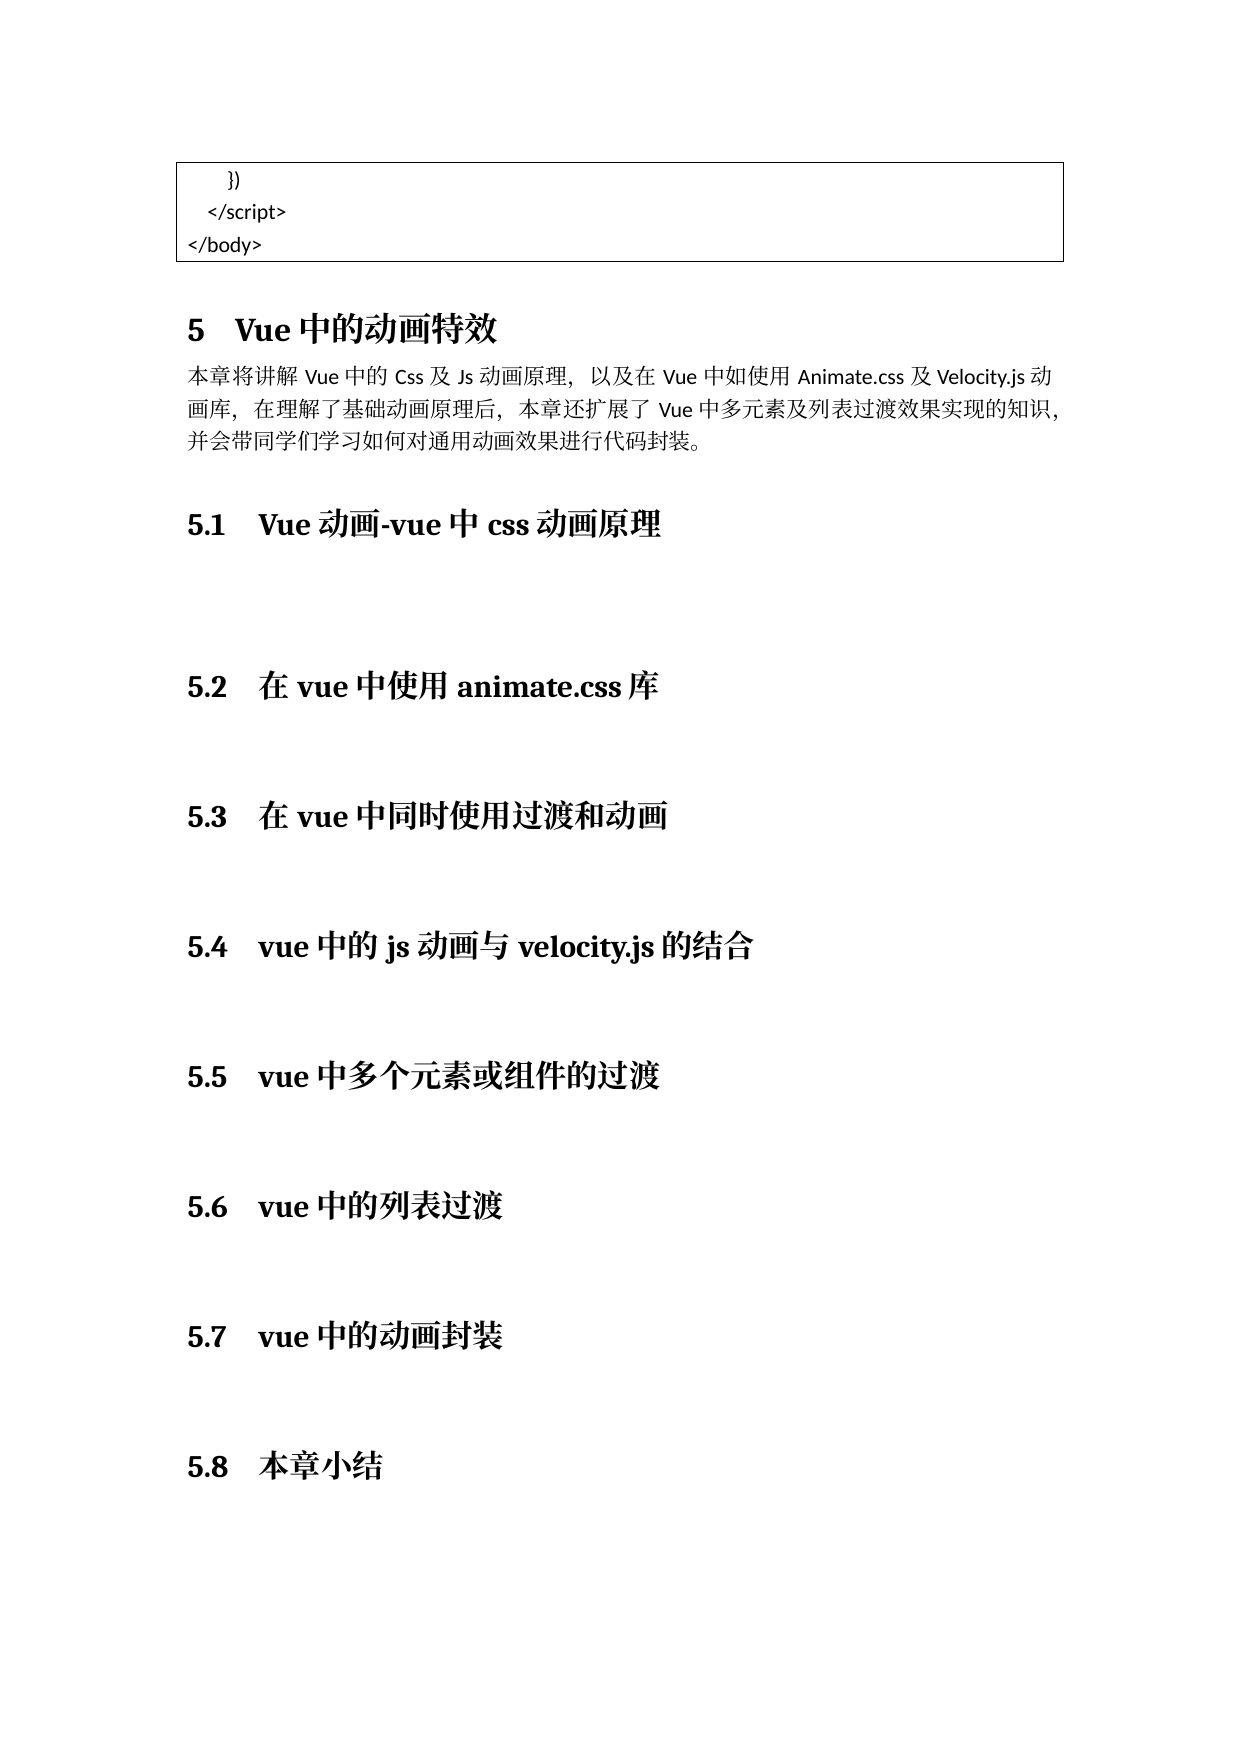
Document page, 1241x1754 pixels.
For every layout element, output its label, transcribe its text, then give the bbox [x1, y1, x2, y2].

subtitle 在 vue 中同时使用过渡和动画 [187, 782, 1053, 847]
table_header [177, 163, 1063, 261]
subtitle 本章小结 [187, 1432, 1053, 1497]
subtitle 在 vue 中使用 animate.css库 [187, 652, 1053, 717]
subtitle vue 中的列表过渡 [187, 1172, 1053, 1237]
subtitle Vue中的动画特效 [187, 294, 1053, 359]
text 本章将讲解 Vue 中的 Css 及 Js 动画原理，以及在 Vue 中如使用 Animate.css 及Velocity.js 动画库，在理解了基础动画原理后，本章还扩展了 Vue 中多元素及列表过渡效果实现的知识，并会带同学们学习如何对通用动画效果进行代码封装。 [187, 359, 1053, 457]
subtitle vue 中的 js 动画与 velocity.js的结合 [187, 912, 1053, 977]
subtitle vue 中的动画封装 [187, 1302, 1053, 1367]
subtitle Vue 动画-vue 中 css 动画原理 [187, 489, 1053, 554]
subtitle vue 中多个元素或组件的过渡 [187, 1042, 1053, 1107]
